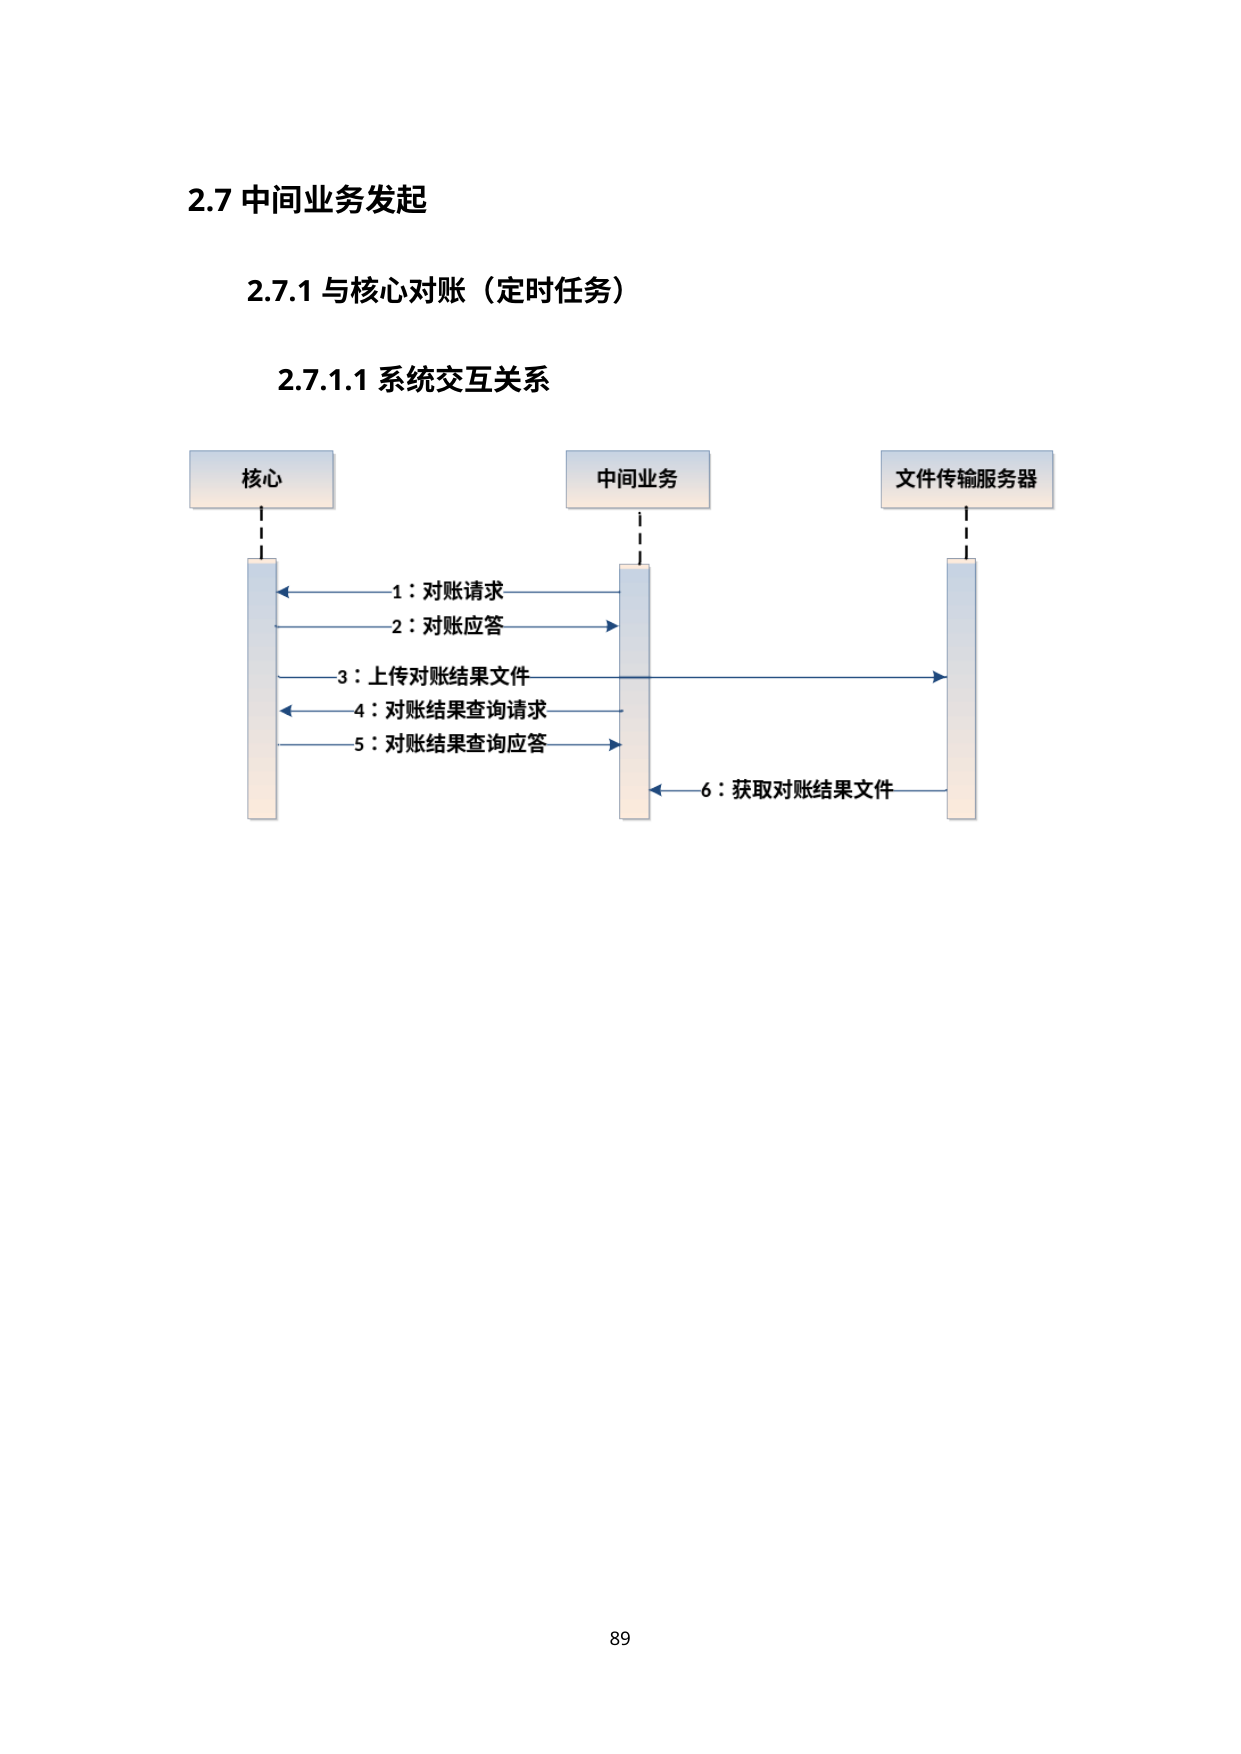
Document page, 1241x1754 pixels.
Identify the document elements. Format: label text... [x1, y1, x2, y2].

subtitle 中间业务发起 [187, 164, 1053, 232]
subtitle 与核心对账（定时任务） [247, 254, 1053, 322]
subtitle 系统交互关系 [277, 343, 1053, 411]
